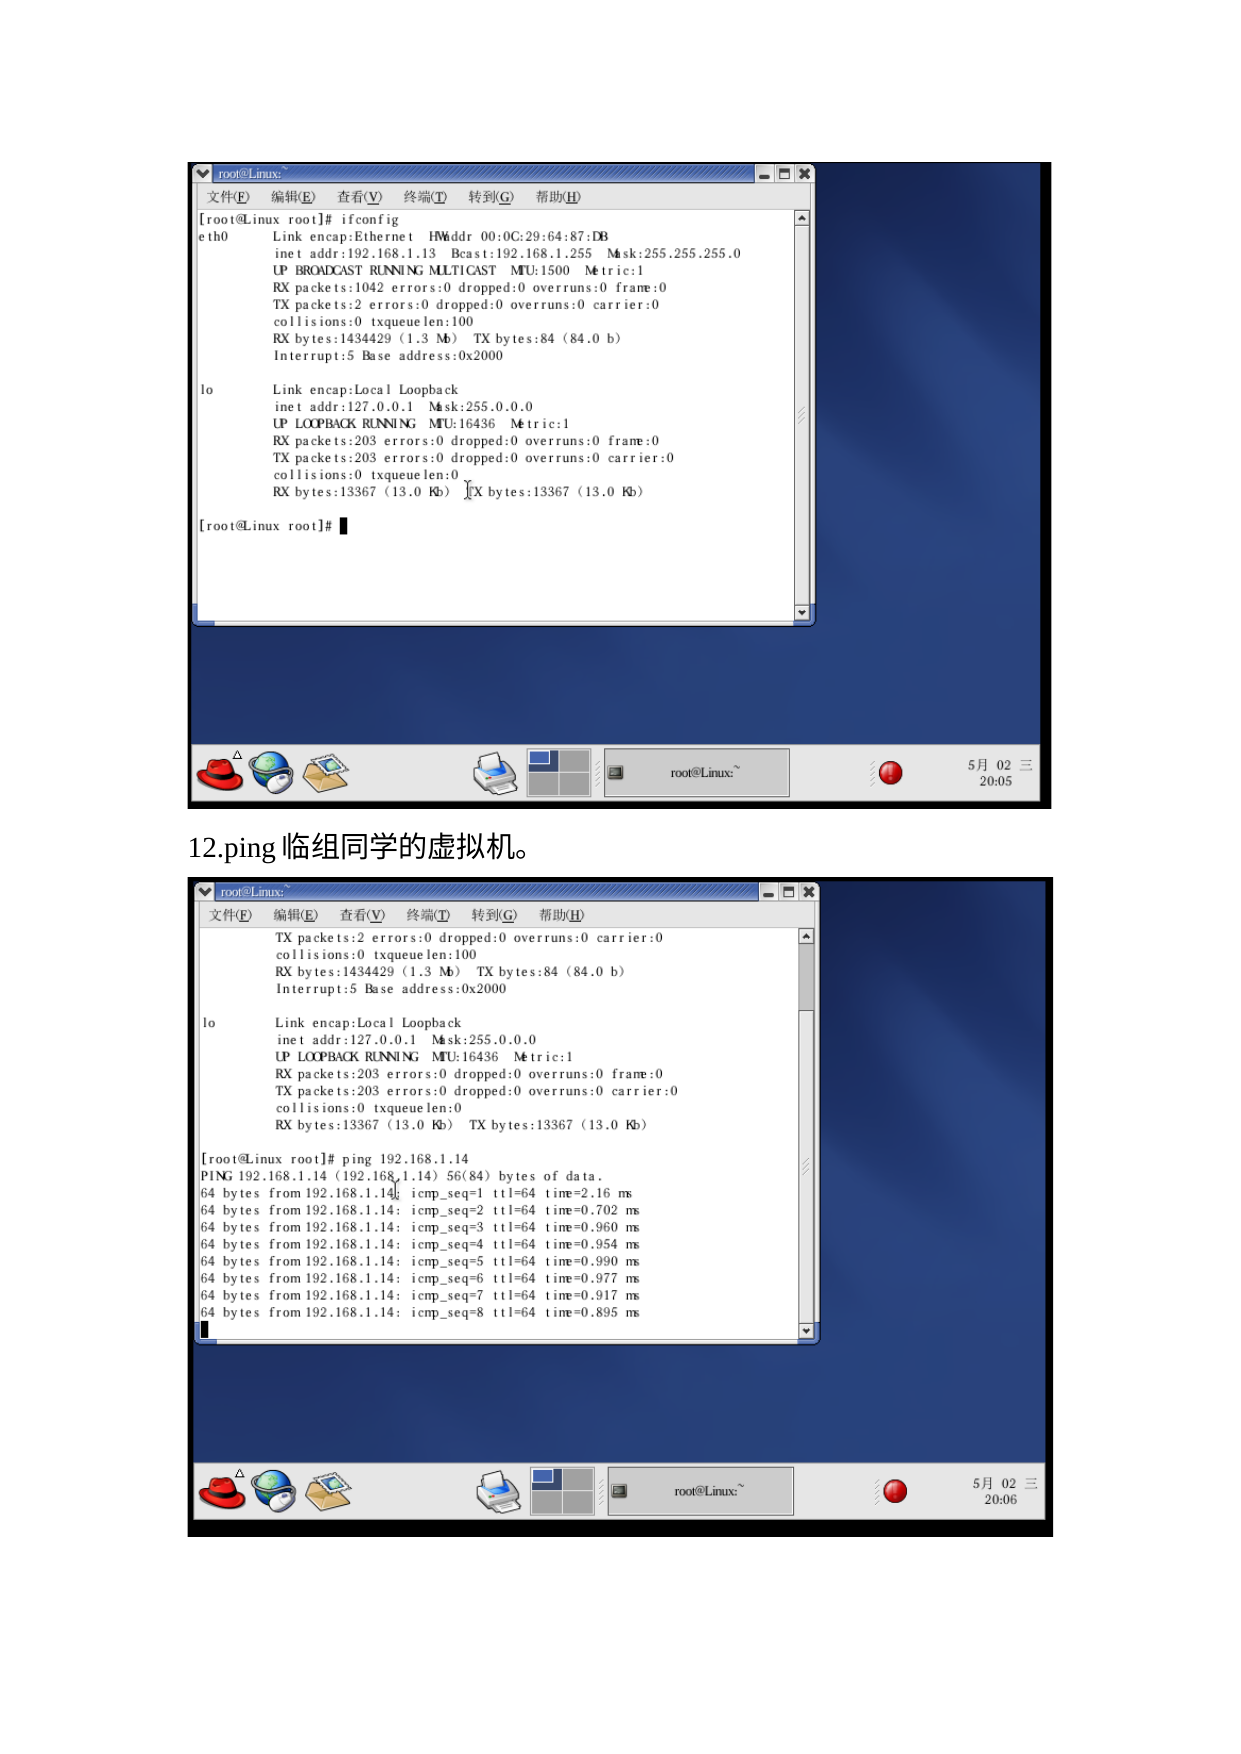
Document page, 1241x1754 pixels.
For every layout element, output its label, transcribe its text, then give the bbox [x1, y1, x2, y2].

picture [187, 877, 1054, 1537]
text 12.ping临组同学的虚拟机。 [187, 812, 1053, 877]
picture [187, 162, 1052, 809]
